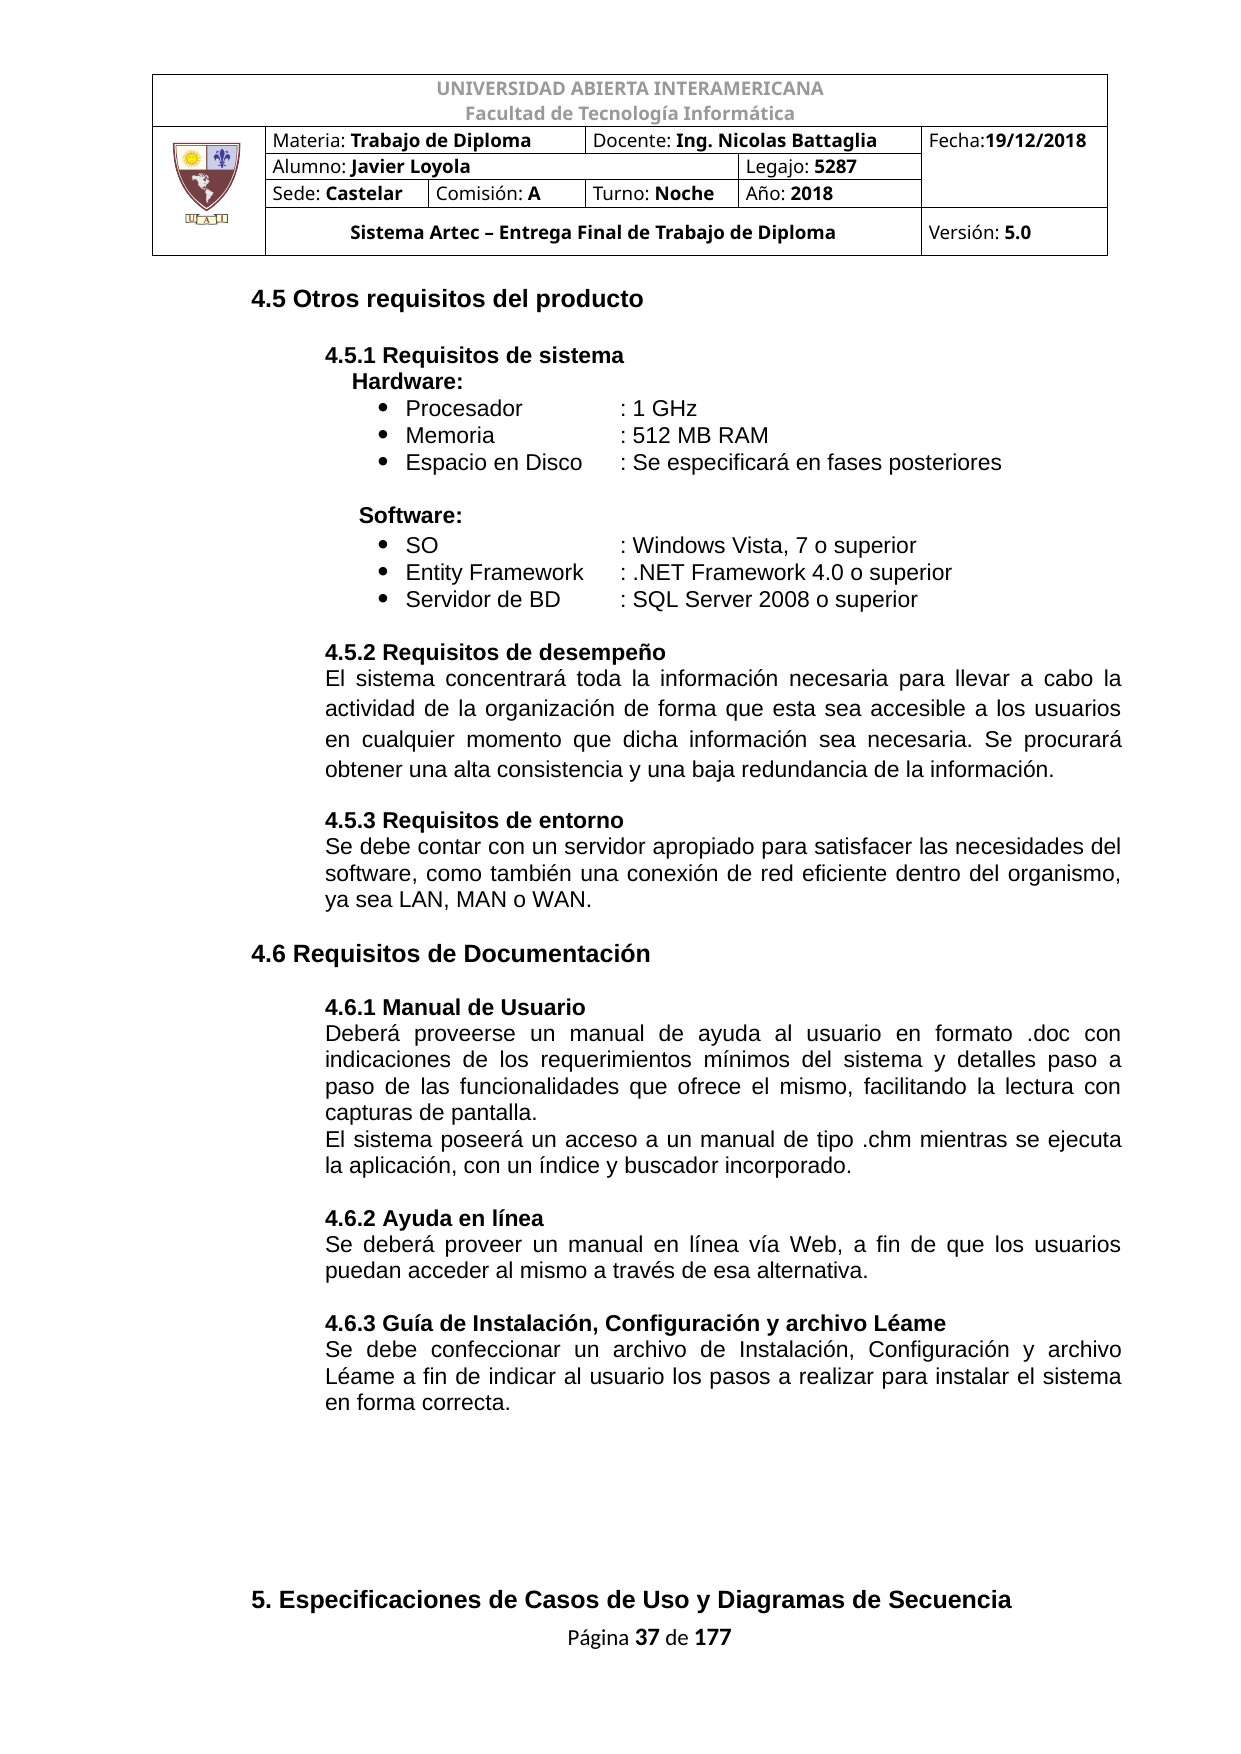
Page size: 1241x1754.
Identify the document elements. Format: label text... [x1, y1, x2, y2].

list Servidor de BD : SQL Server 2008 o superior [378, 586, 1122, 612]
list Entity Framework : .NET Framework 4.0 o superior [378, 559, 1122, 586]
text Se debe contar con un servidor apropiado para satisfacer las necesidades del software, como también una conexión de red eficiente dentro del organismo, ya sea LAN, MAN o WAN. [325, 833, 1122, 912]
list Procesador : 1 GHz [378, 395, 1122, 422]
text 4.5 Otros requisitos del producto [251, 284, 1122, 313]
text 4.5.3 Requisitos de entorno [325, 807, 1122, 833]
text 5. Especificaciones de Casos de Uso y Diagramas de Secuencia [251, 1586, 1122, 1614]
text 4.5.2 Requisitos de desempeño [325, 639, 1122, 665]
text 4.6.3 Guía de Instalación, Configuración y archivo Léame [325, 1310, 1122, 1336]
text 4.6.2 Ayuda en línea [325, 1204, 1122, 1231]
text 4.5.1 Requisitos de sistema [325, 342, 1122, 368]
text El sistema concentrará toda la información necesaria para llevar a cabo la actividad de la organización de forma que esta sea accesible a los usuarios en cualquier momento que dicha información sea necesaria. Se procurará obtener una alta consistencia y una baja redundancia de la información. [325, 665, 1122, 782]
text Se debe confeccionar un archivo de Instalación, Configuración y archivo Léame a fin de indicar al usuario los pasos a realizar para instalar el sistema en forma correcta. [325, 1336, 1122, 1415]
text 4.6 Requisitos de Documentación [251, 939, 1122, 967]
list Espacio en Disco : Se especificará en fases posteriores [378, 448, 1122, 475]
text El sistema poseerá un acceso a un manual de tipo .chm mientras se ejecuta la aplicación, con un índice y buscador incorporado. [325, 1126, 1122, 1178]
text Se deberá proveer un manual en línea vía Web, a fin de que los usuarios puedan acceder al mismo a través de esa alternativa. [325, 1231, 1122, 1284]
text Software: [358, 502, 1122, 528]
list Memoria : 512 MB RAM [378, 422, 1122, 448]
text 4.6.1 Manual de Usuario [325, 994, 1122, 1020]
picture [157, 136, 257, 228]
text Deberá proveerse un manual de ayuda al usuario en formato .doc con indicaciones de los requerimientos mínimos del sistema y detalles paso a paso de las funcionalidades que ofrece el mismo, facilitando la lectura con capturas de pantalla. [325, 1020, 1122, 1126]
text Hardware: [325, 368, 1122, 395]
list SO : Windows Vista, 7 o superior [378, 532, 1122, 559]
